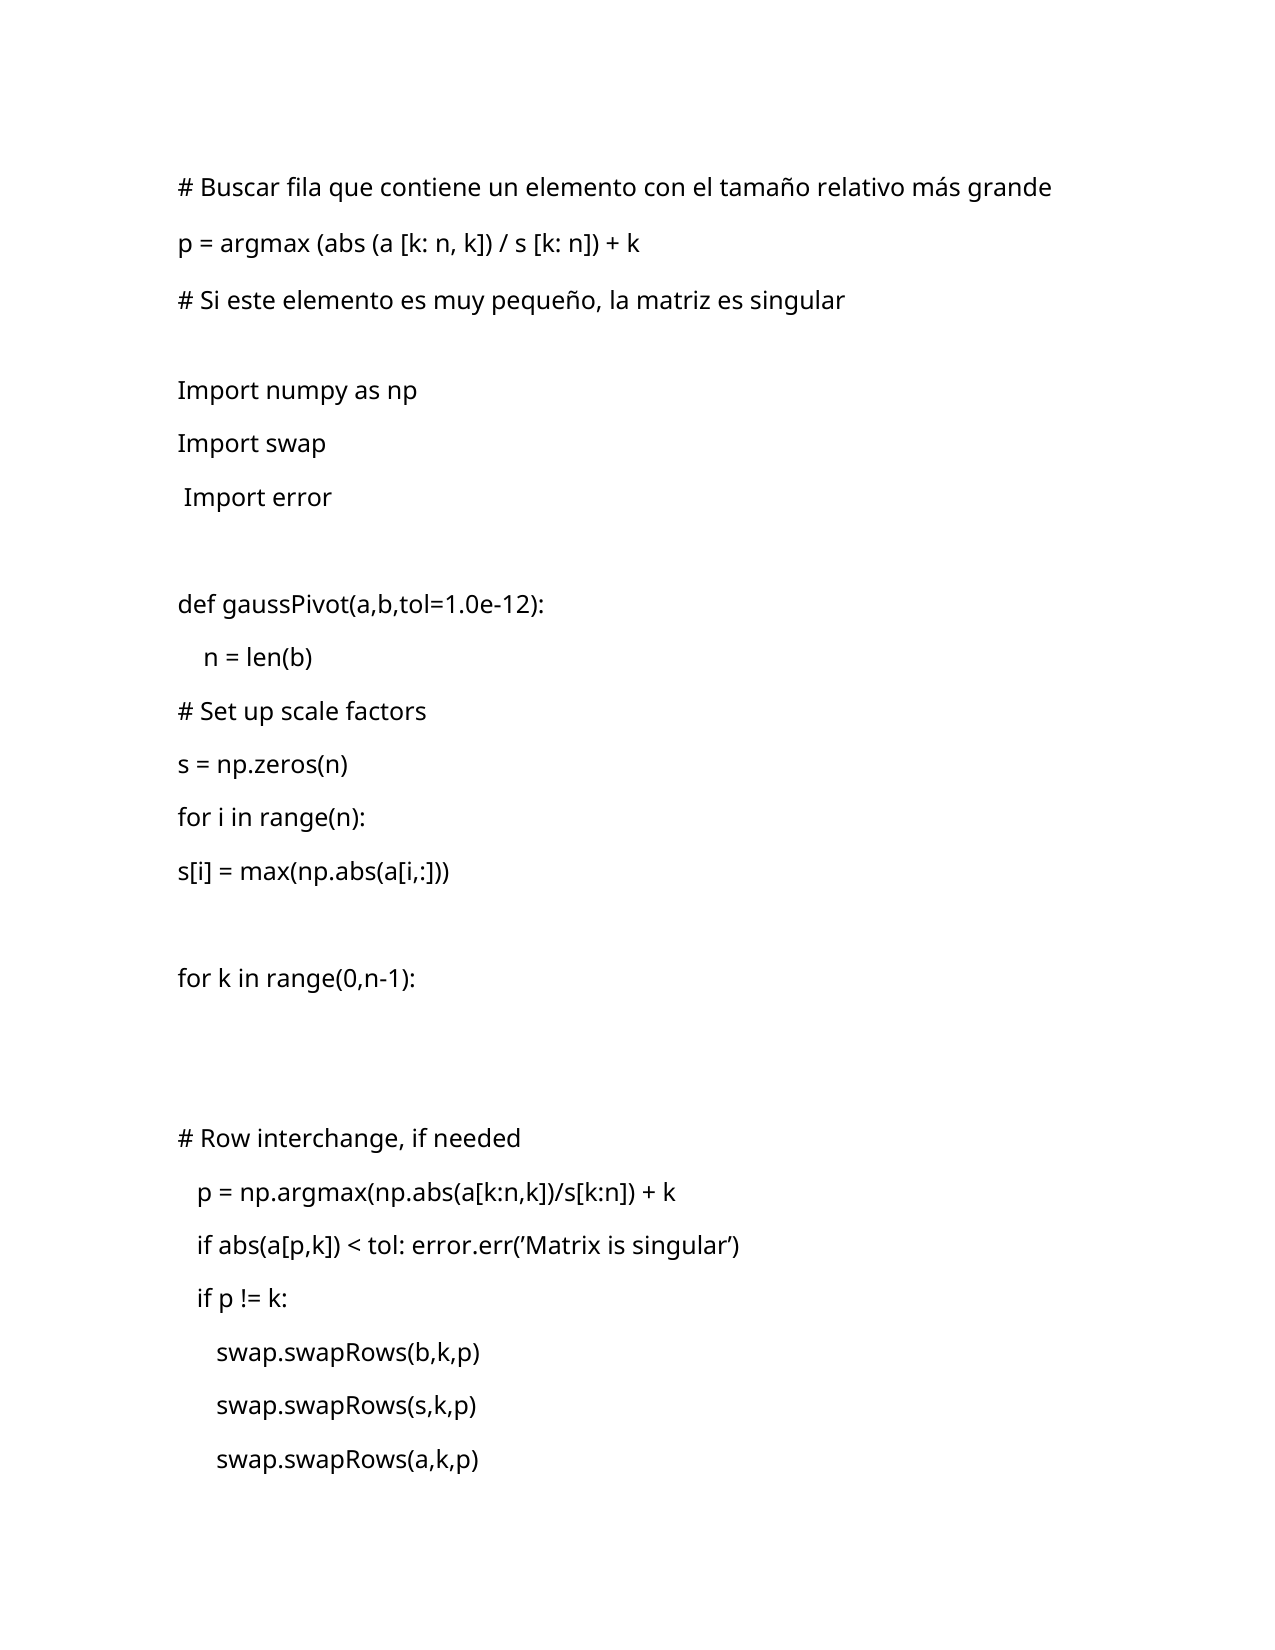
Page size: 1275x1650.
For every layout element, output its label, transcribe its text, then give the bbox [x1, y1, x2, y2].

text s = np.zeros(n) [177, 747, 1098, 781]
text p = argmax (abs (a [k: n, k]) / s [k: n]) + k [177, 204, 1098, 260]
text swap.swapRows(b,k,p) [177, 1334, 1098, 1368]
text s[i] = max(np.abs(a[i,:])) [177, 853, 1098, 888]
text for i in range(n): [177, 800, 1098, 834]
text Import numpy as np [177, 373, 1098, 407]
text Import error [177, 479, 1098, 513]
text def gaussPivot(a,b,tol=1.0e-12): [177, 586, 1098, 620]
text Import swap [177, 426, 1098, 460]
text p = np.argmax(np.abs(a[k:n,k])/s[k:n]) + k [177, 1174, 1098, 1208]
text # Buscar fila que contiene un elemento con el tamaño relativo más grande [177, 148, 1098, 204]
text for k in range(0,n-1): [177, 960, 1098, 994]
text if abs(a[p,k]) < tol: error.err(’Matrix is singular’) [177, 1228, 1098, 1262]
text swap.swapRows(s,k,p) [177, 1388, 1098, 1422]
text # Si este elemento es muy pequeño, la matriz es singular [177, 260, 1098, 316]
text # Set up scale factors [177, 693, 1098, 727]
text # Row interchange, if needed [177, 1121, 1098, 1155]
text swap.swapRows(a,k,p) [177, 1441, 1098, 1475]
text if p != k: [177, 1281, 1098, 1315]
text n = len(b) [177, 640, 1098, 674]
